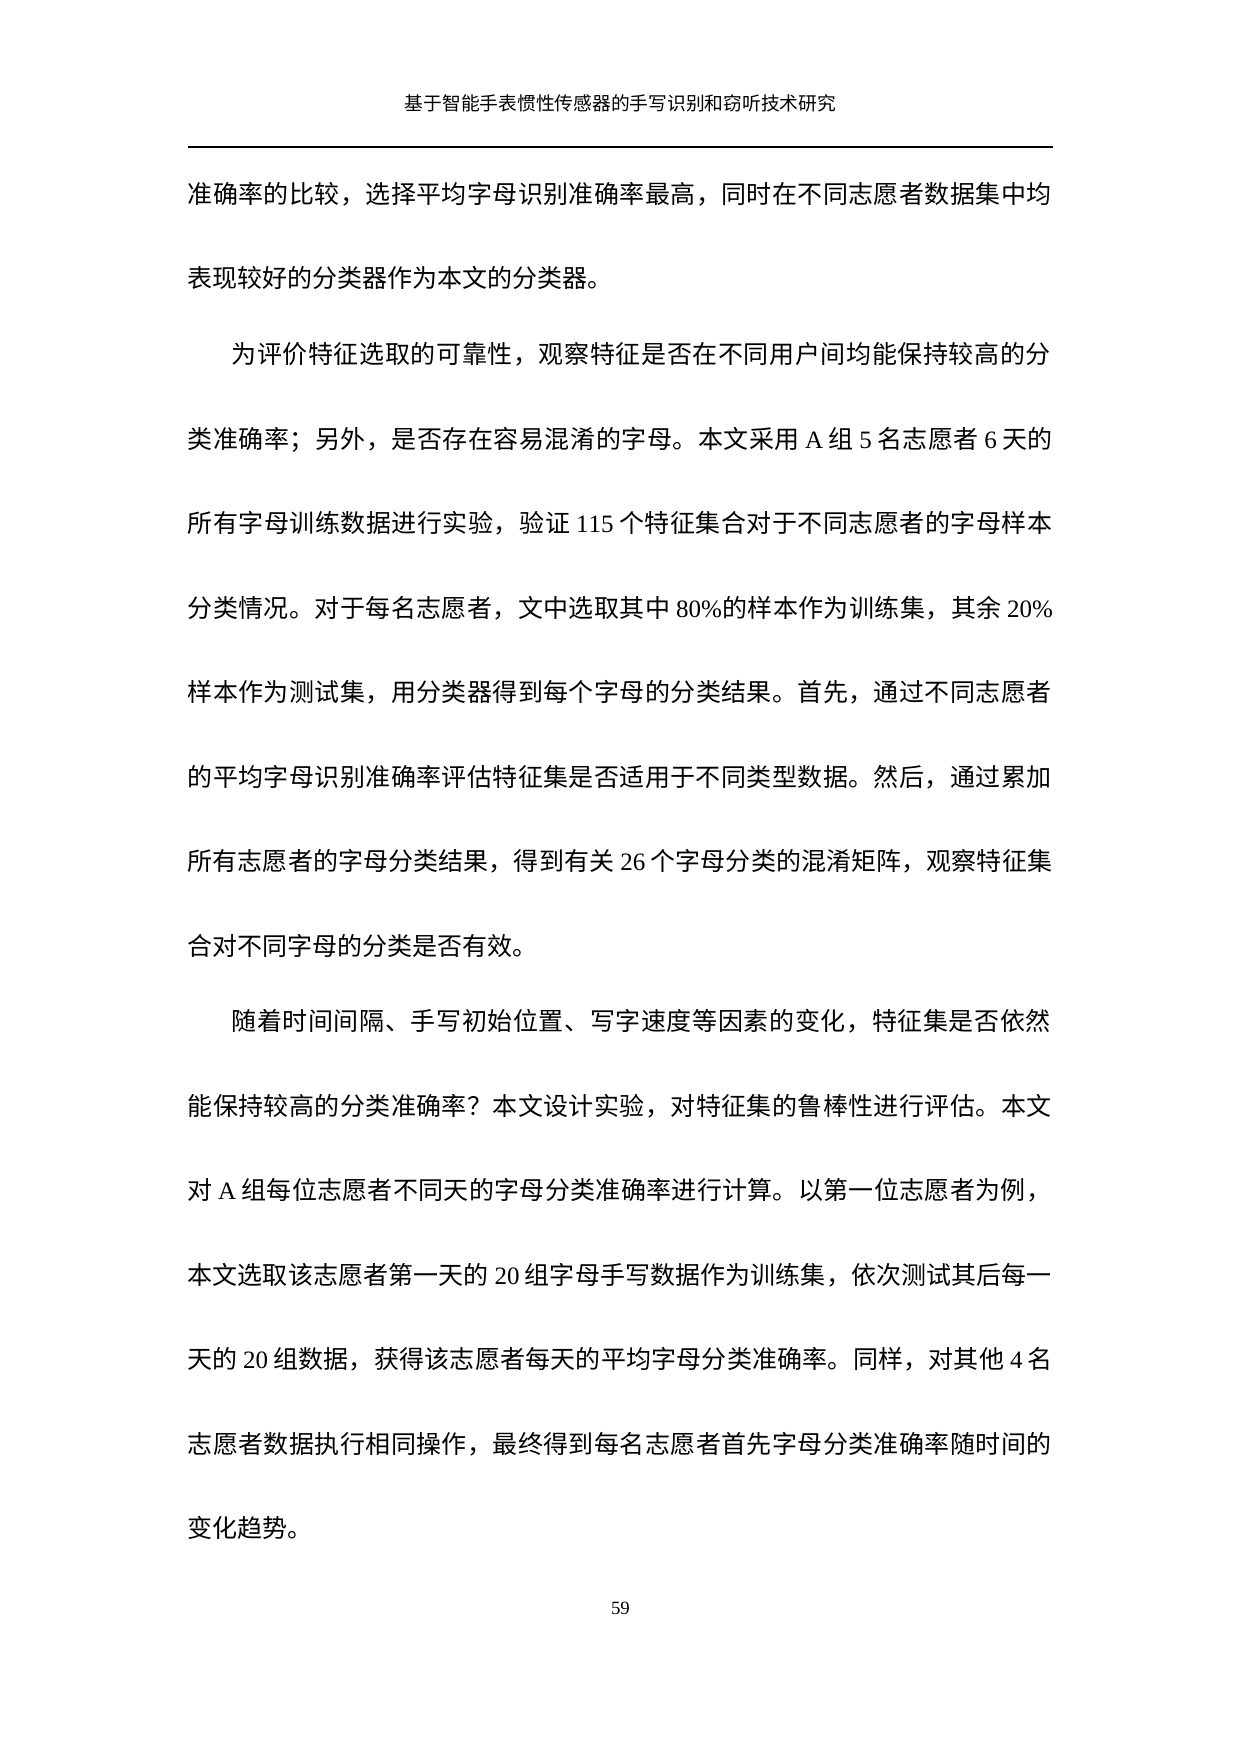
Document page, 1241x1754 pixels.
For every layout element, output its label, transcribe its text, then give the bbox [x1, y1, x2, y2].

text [187, 160, 1053, 309]
text 为评价特征选取的可靠性，观察特征是否在不同用户间均能保持较高的分类准确率；另外，是否存在容易混淆的字母。本文采用A组5名志愿者6天的所有字母训练数据进行实验，验证115个特征集合对于不同志愿者的字母样本分类情况。对于每名志愿者，文中选取其中80%的样本作为训练集，其余20%样本作为测试集，用分类器得到每个字母的分类结果。首先，通过不同志愿者的平均字母识别准确率评估特征集是否适用于不同类型数据。然后，通过累加所有志愿者的字母分类结果，得到有关26个字母分类的混淆矩阵，观察特征集合对不同字母的分类是否有效。 [187, 320, 1053, 977]
text 随着时间间隔、手写初始位置、写字速度等因素的变化，特征集是否依然能保持较高的分类准确率？本文设计实验，对特征集的鲁棒性进行评估。本文对A组每位志愿者不同天的字母分类准确率进行计算。以第一位志愿者为例，本文选取该志愿者第一天的20组字母手写数据作为训练集，依次测试其后每一天的20组数据，获得该志愿者每天的平均字母分类准确率。同样，对其他4名志愿者数据执行相同操作，最终得到每名志愿者首先字母分类准确率随时间的变化趋势。 [187, 987, 1053, 1559]
